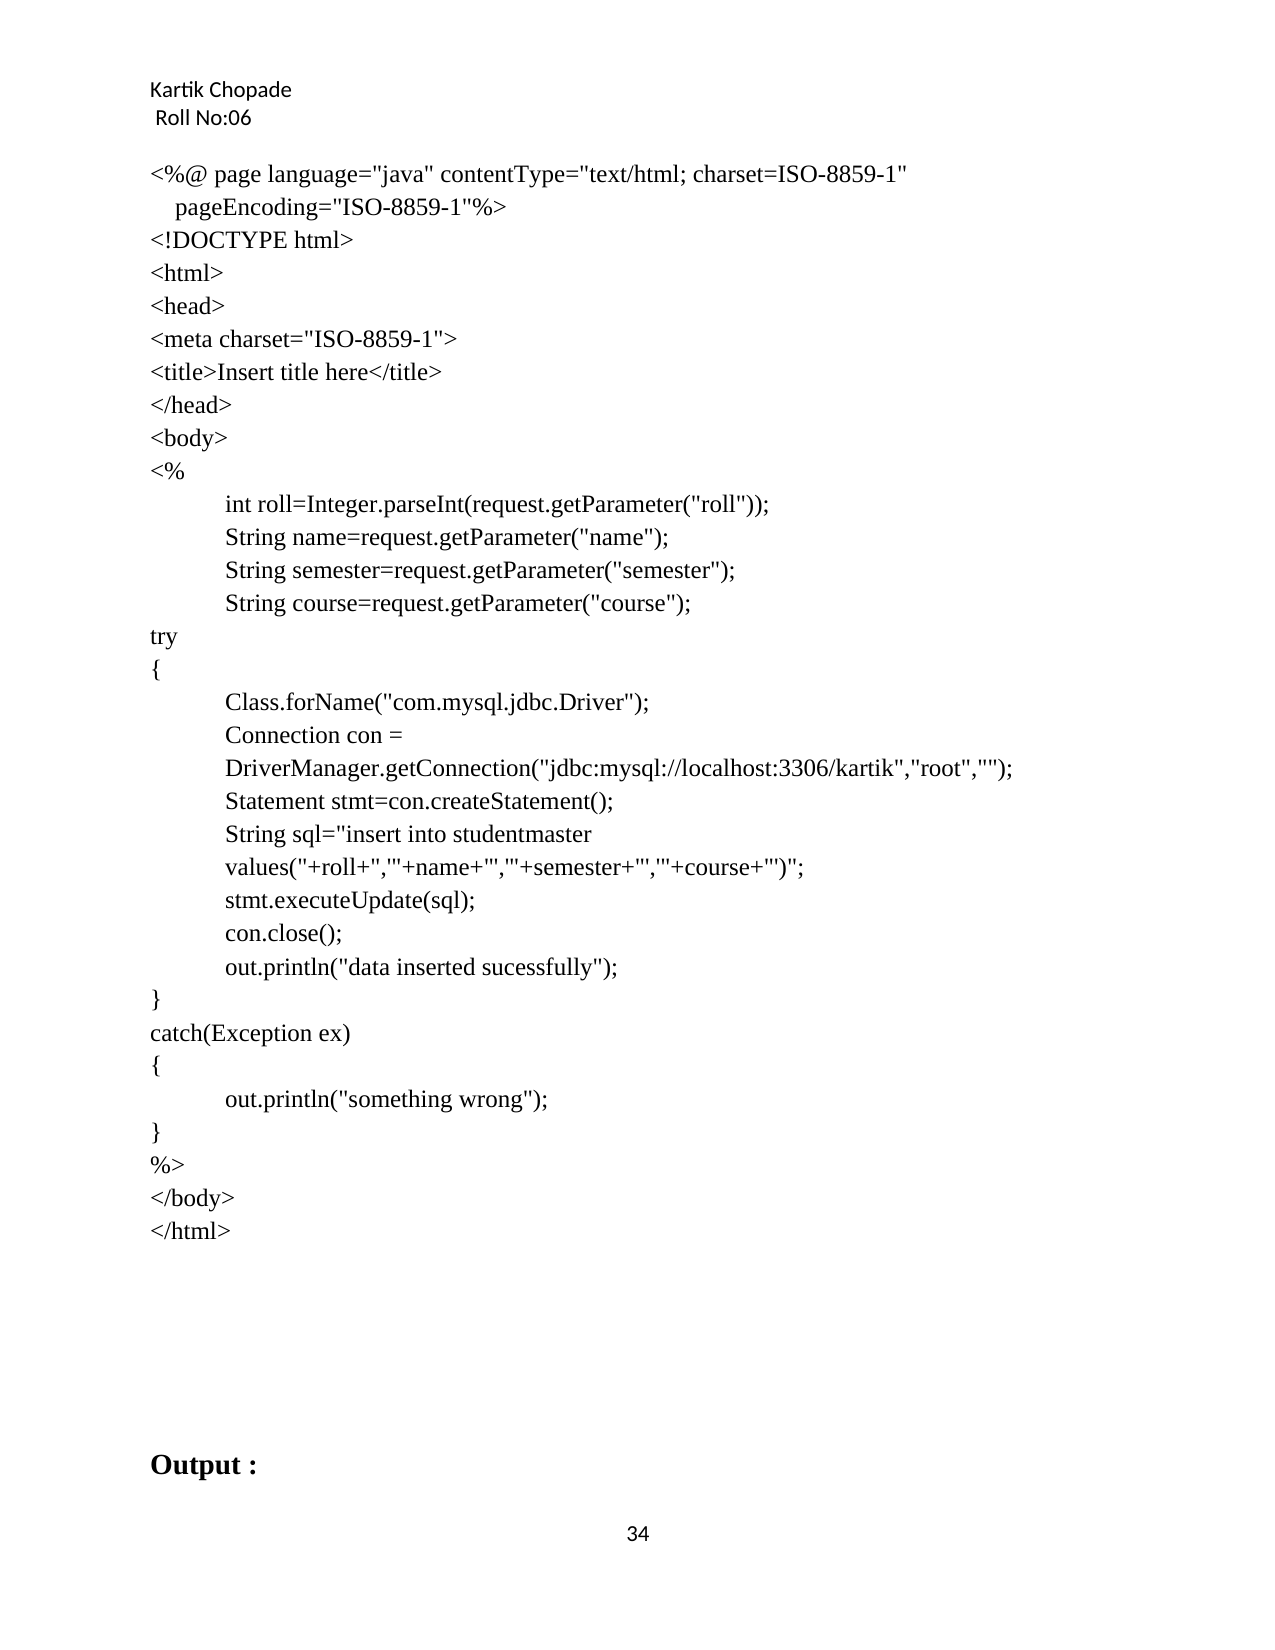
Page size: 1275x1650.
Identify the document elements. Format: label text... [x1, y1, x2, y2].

text </html> [150, 1216, 1125, 1244]
text <title>Insert title here</title> [150, 357, 1125, 386]
text String semester=request.getParameter("semester"); [150, 555, 1125, 584]
text out.println("data inserted sucessfully"); [150, 952, 1125, 980]
text Output : [150, 1447, 1125, 1480]
text <% [150, 456, 1125, 485]
text Statement stmt=con.createStatement(); [150, 786, 1125, 815]
text </body> [150, 1183, 1125, 1211]
text } [150, 984, 1125, 1013]
text <html> [150, 258, 1125, 287]
text <!DOCTYPE html> [150, 225, 1125, 254]
text { [150, 654, 1125, 683]
text </head> [150, 390, 1125, 419]
text %> [150, 1150, 1125, 1178]
text { [150, 1051, 1125, 1079]
text <%@ page language="java" contentType="text/html; charset=ISO-8859-1" [150, 159, 1125, 188]
text Class.forName("com.mysql.jdbc.Driver"); [150, 687, 1125, 716]
text String name=request.getParameter("name"); [150, 522, 1125, 551]
text } [150, 1117, 1125, 1145]
text pageEncoding="ISO-8859-1"%> [150, 192, 1125, 221]
text stmt.executeUpdate(sql); [150, 886, 1125, 914]
text con.close(); [150, 918, 1125, 947]
text out.println("something wrong"); [150, 1084, 1125, 1112]
text Connection con = DriverManager.getConnection("jdbc:mysql://localhost:3306/kartik","root",""); [225, 720, 1125, 782]
text <body> [150, 423, 1125, 452]
text <meta charset="ISO-8859-1"> [150, 324, 1125, 353]
text <head> [150, 291, 1125, 320]
text int roll=Integer.parseInt(request.getParameter("roll")); [150, 489, 1125, 518]
text catch(Exception ex) [150, 1018, 1125, 1046]
text String course=request.getParameter("course"); [150, 588, 1125, 617]
text try [150, 621, 1125, 650]
text String sql="insert into studentmaster values("+roll+",'"+name+"','"+semester+"','"+course+"')"; [225, 819, 1125, 881]
